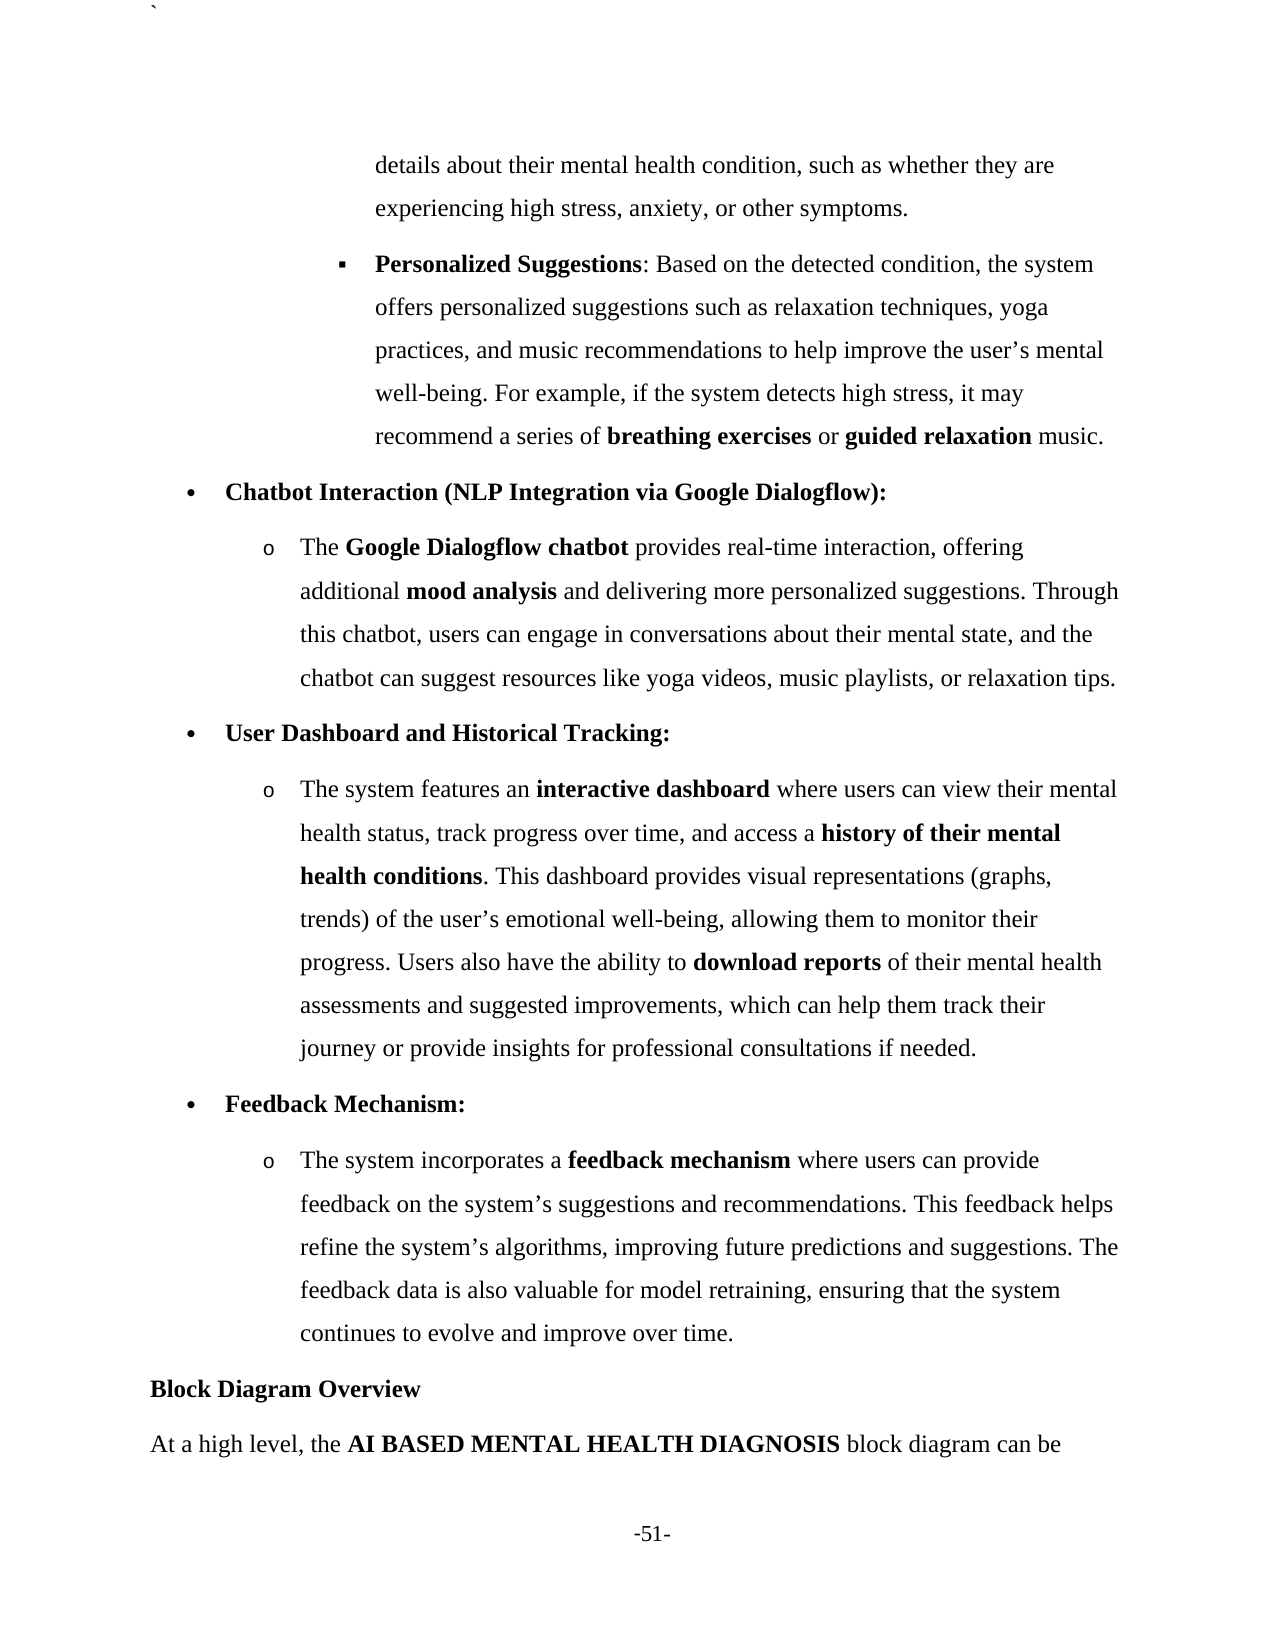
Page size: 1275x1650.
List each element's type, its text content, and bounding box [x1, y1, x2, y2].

list Chatbot Interaction (NLP Integration via Google Dialogflow): [187, 477, 1125, 506]
list The system incorporates a feedback mechanism where users can provide feedback on the system’s suggestions and recommendations. This feedback helps refine the system’s algorithms, improving future predictions and suggestions. The feedback data is also valuable for model retraining, ensuring that the system continues to evolve and improve over time. [262, 1145, 1125, 1347]
list Feedback Mechanism: [187, 1089, 1125, 1118]
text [150, 1429, 1125, 1458]
list The system features an interactive dashboard where users can view their mental health status, track progress over time, and access a history of their mental health conditions. This dashboard provides visual representations (graphs, trends) of the user’s emotional well-being, allowing them to monitor their progress. Users also have the ability to download reports of their mental health assessments and suggested improvements, which can help them track their journey or provide insights for professional consultations if needed. [262, 774, 1125, 1062]
list User Dashboard and Historical Tracking: [187, 718, 1125, 747]
list Personalized Suggestions: Based on the detected condition, the system offers personalized suggestions such as relaxation techniques, yoga practices, and music recommendations to help improve the user’s mental well-being. For example, if the system detects high stress, it may recommend a series of breathing exercises or guided relaxation music. [337, 249, 1125, 450]
text Block Diagram Overview [150, 1374, 1125, 1402]
list The Google Dialogflow chatbot provides real-time interaction, offering additional mood analysis and delivering more personalized suggestions. Through this chatbot, users can engage in conversations about their mental state, and the chatbot can suggest resources like yoga videos, music playlists, or relaxation tips. [262, 532, 1125, 691]
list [337, 150, 1125, 222]
